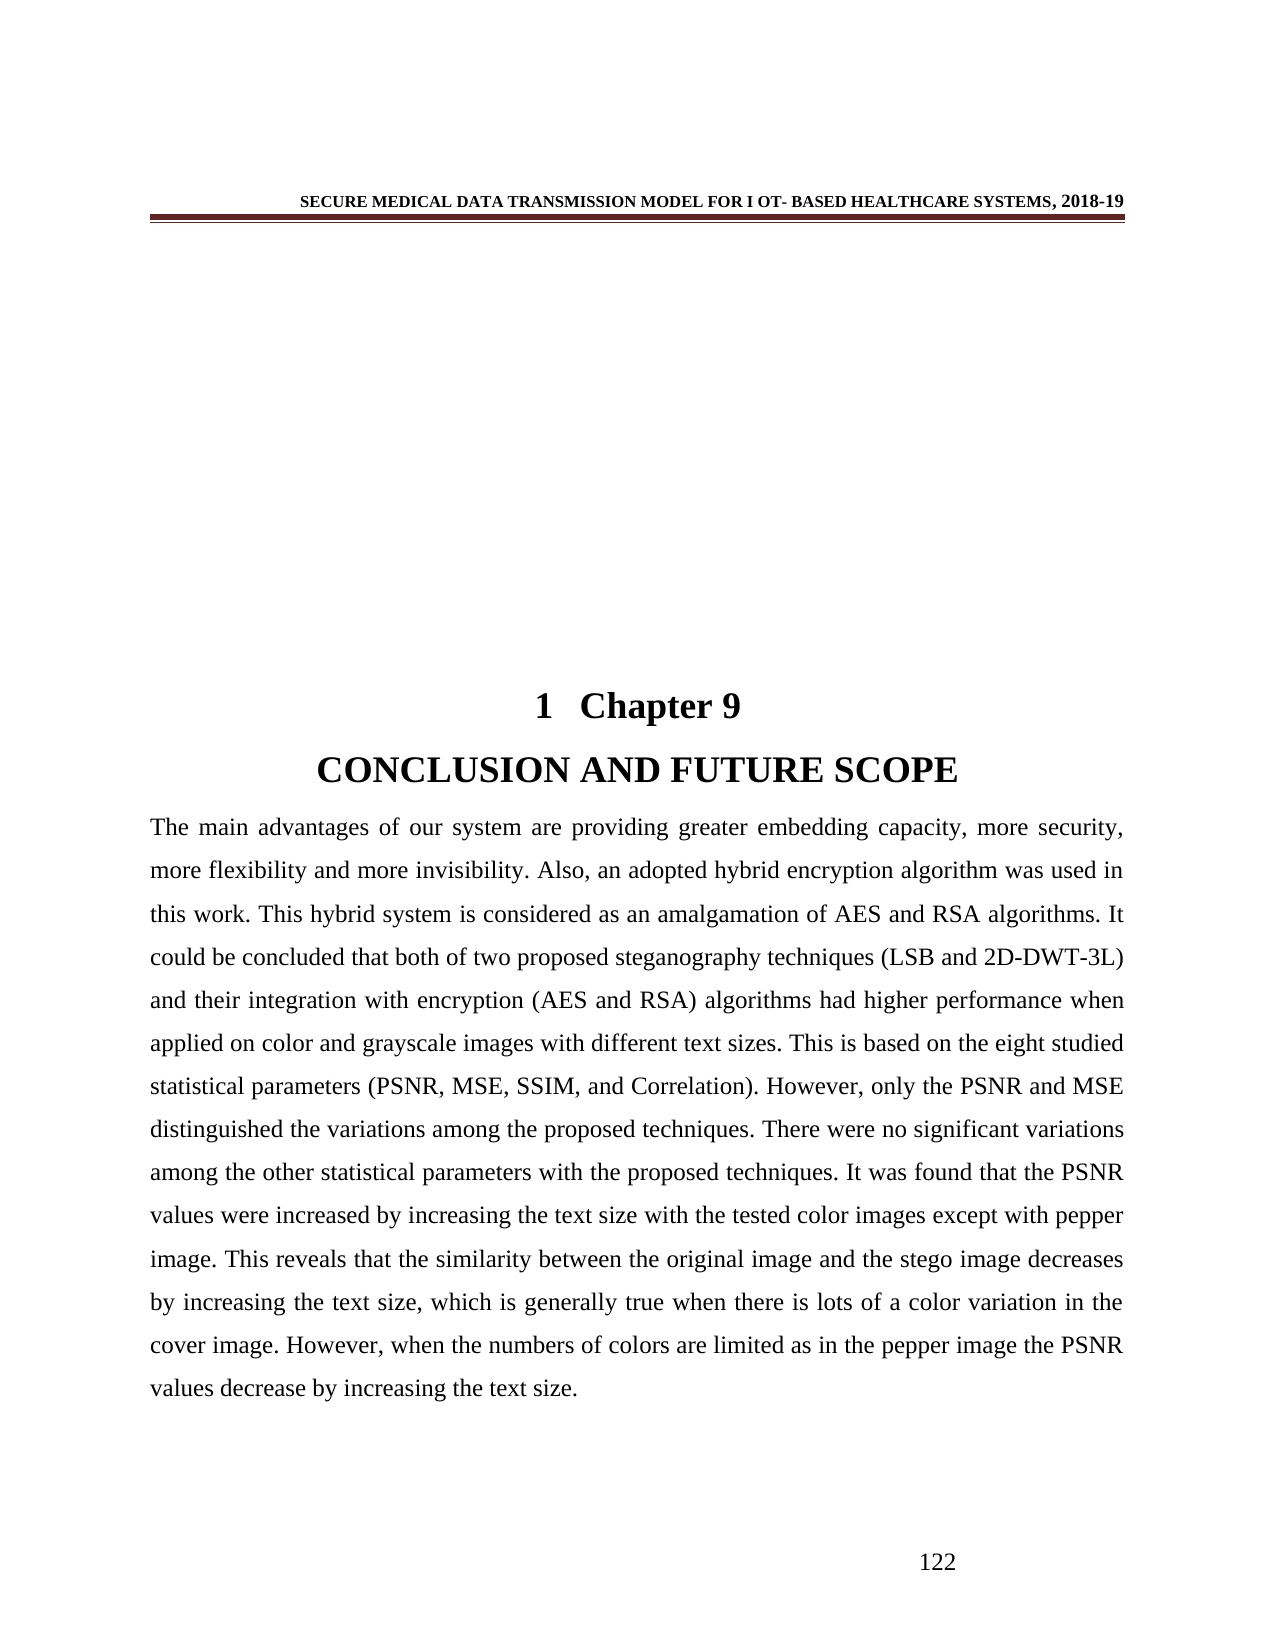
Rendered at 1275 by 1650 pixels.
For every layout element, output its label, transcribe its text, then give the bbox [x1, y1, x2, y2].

text CONCLUSION AND FUTURE SCOPE [150, 748, 1125, 791]
subtitle Chapter 9 [150, 683, 1125, 726]
text The main advantages of our system are providing greater embedding capacity, more security, more flexibility and more invisibility. Also, an adopted hybrid encryption algorithm was used in this work. This hybrid system is considered as an amalgamation of AES and RSA algorithms. It could be concluded that both of two proposed steganography techniques (LSB and 2D-DWT-3L) and their integration with encryption (AES and RSA) algorithms had higher performance when applied on color and grayscale images with different text sizes. This is based on the eight studied statistical parameters (PSNR, MSE, SSIM, and Correlation). However, only the PSNR and MSE distinguished the variations among the proposed techniques. There were no significant variations among the other statistical parameters with the proposed techniques. It was found that the PSNR values were increased by increasing the text size with the tested color images except with pepper image. This reveals that the similarity between the original image and the stego image decreases by increasing the text size, which is generally true when there is lots of a color variation in the cover image. However, when the numbers of colors are limited as in the pepper image the PSNR values decrease by increasing the text size. [150, 812, 1125, 1402]
